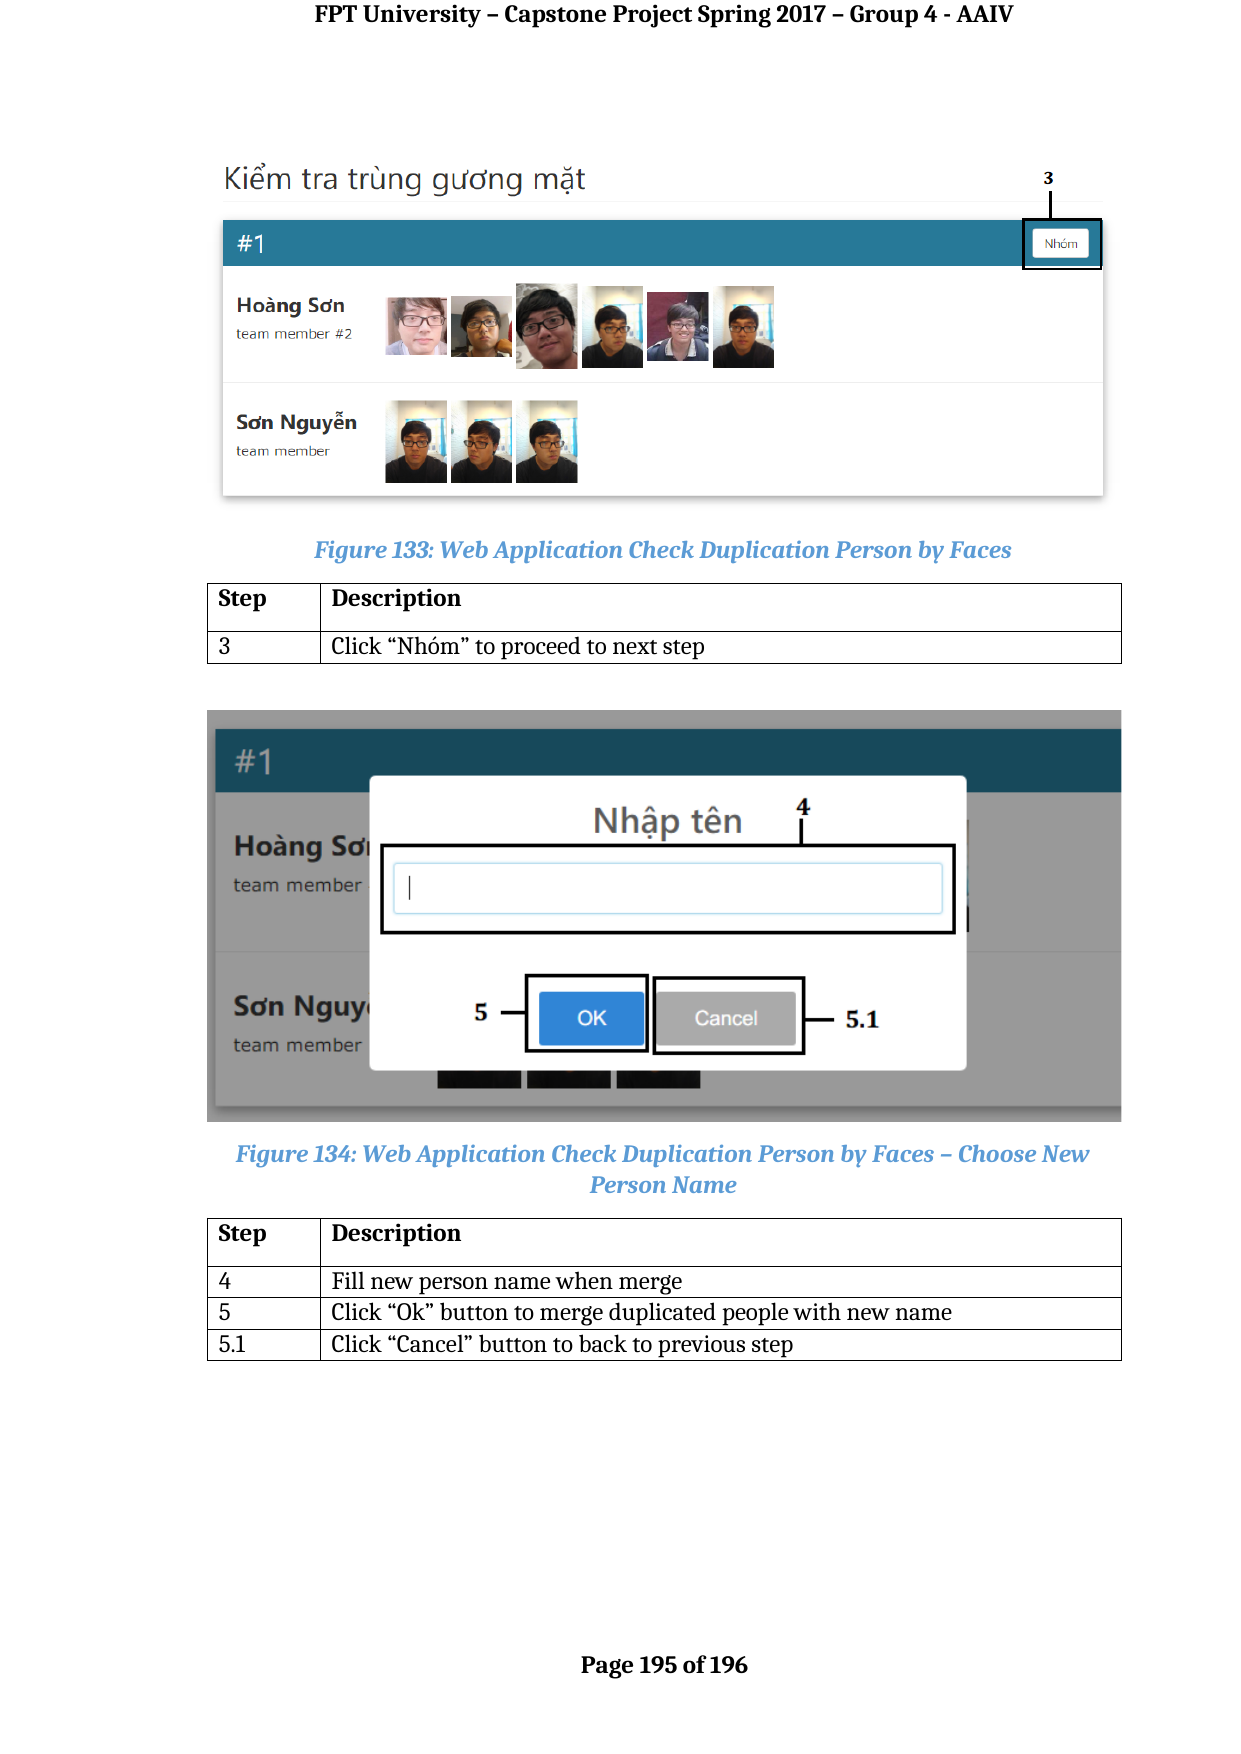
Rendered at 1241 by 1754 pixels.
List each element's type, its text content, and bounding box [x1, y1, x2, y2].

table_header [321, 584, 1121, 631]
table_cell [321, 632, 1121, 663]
text Figure 134: Web Application Check Duplication Person by Faces – Choose New Person Name [207, 1140, 1122, 1199]
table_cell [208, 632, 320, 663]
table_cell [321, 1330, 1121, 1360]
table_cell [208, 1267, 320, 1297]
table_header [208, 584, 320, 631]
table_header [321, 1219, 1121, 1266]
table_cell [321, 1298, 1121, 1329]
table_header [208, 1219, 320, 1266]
text Figure 133: Web Application Check Duplication Person by Faces [207, 536, 1122, 565]
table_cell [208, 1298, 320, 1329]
picture [207, 147, 1122, 518]
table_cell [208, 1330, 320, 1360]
picture [207, 710, 1122, 1122]
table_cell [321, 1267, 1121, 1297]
